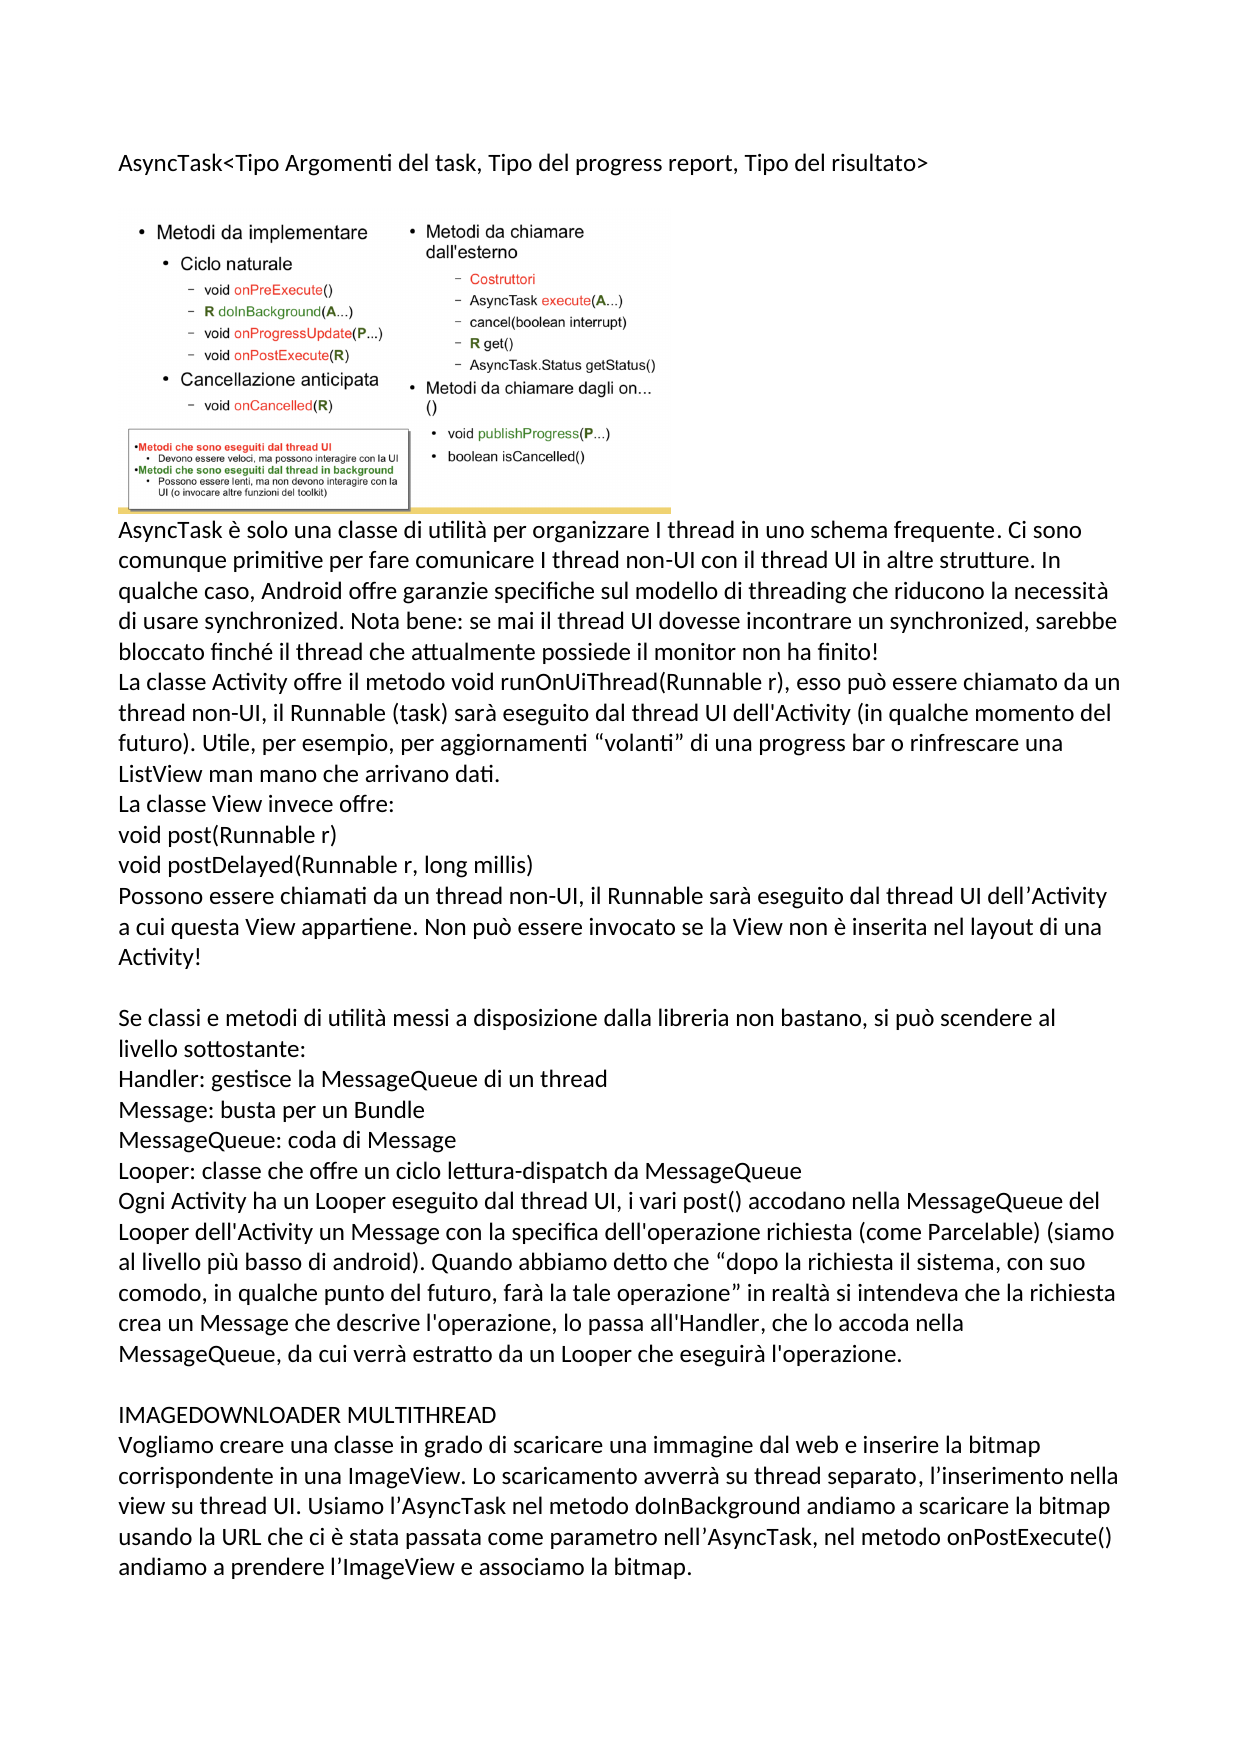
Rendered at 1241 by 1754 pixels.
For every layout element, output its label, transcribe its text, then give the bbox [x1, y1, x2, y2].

text La classe Activity offre il metodo void runOnUiThread(Runnable r), esso può essere chiamato da un thread non-UI, il Runnable (task) sarà eseguito dal thread UI dell'Activity (in qualche momento del futuro). Utile, per esempio, per aggiornamenti “volanti” di una progress bar o rinfrescare una ListView man mano che arrivano dati. [118, 666, 1122, 788]
text AsyncTask<Tipo Argomenti del task, Tipo del progress report, Tipo del risultato> [118, 148, 1122, 178]
text MessageQueue: coda di Message [118, 1124, 1122, 1155]
text Handler: gestisce la MessageQueue di un thread [118, 1063, 1122, 1094]
text AsyncTask è solo una classe di utilità per organizzare I thread in uno schema frequente. Ci sono comunque primitive per fare comunicare I thread non-UI con il thread UI in altre strutture. In qualche caso, Android offre garanzie specifiche sul modello di threading che riducono la necessità di usare synchronized. Nota bene: se mai il thread UI dovesse incontrare un synchronized, sarebbe bloccato finché il thread che attualmente possiede il monitor non ha finito! [118, 514, 1122, 666]
text void postDelayed(Runnable r, long millis) [118, 849, 1122, 880]
text La classe View invece offre: [118, 788, 1122, 819]
text Looper: classe che offre un ciclo lettura-dispatch da MessageQueue [118, 1155, 1122, 1185]
text void post(Runnable r) [118, 819, 1122, 849]
text Message: busta per un Bundle [118, 1094, 1122, 1124]
text IMAGEDOWNLOADER MULTITHREAD [118, 1399, 1122, 1429]
picture [118, 208, 671, 514]
text Possono essere chiamati da un thread non-UI, il Runnable sarà eseguito dal thread UI dell’Activity a cui questa View appartiene. Non può essere invocato se la View non è inserita nel layout di una Activity! [118, 880, 1122, 972]
text Ogni Activity ha un Looper eseguito dal thread UI, i vari post() accodano nella MessageQueue del Looper dell'Activity un Message con la specifica dell'operazione richiesta (come Parcelable) (siamo al livello più basso di android). Quando abbiamo detto che “dopo la richiesta il sistema, con suo comodo, in qualche punto del futuro, farà la tale operazione” in realtà si intendeva che la richiesta crea un Message che descrive l'operazione, lo passa all'Handler, che lo accoda nella MessageQueue, da cui verrà estratto da un Looper che eseguirà l'operazione. [118, 1185, 1122, 1368]
text Se classi e metodi di utilità messi a disposizione dalla libreria non bastano, si può scendere al livello sottostante: [118, 1002, 1122, 1063]
text Vogliamo creare una classe in grado di scaricare una immagine dal web e inserire la bitmap corrispondente in una ImageView. Lo scaricamento avverrà su thread separato, l’inserimento nella view su thread UI. Usiamo l’AsyncTask nel metodo doInBackground andiamo a scaricare la bitmap usando la URL che ci è stata passata come parametro nell’AsyncTask, nel metodo onPostExecute() andiamo a prendere l’ImageView e associamo la bitmap. [118, 1429, 1122, 1582]
